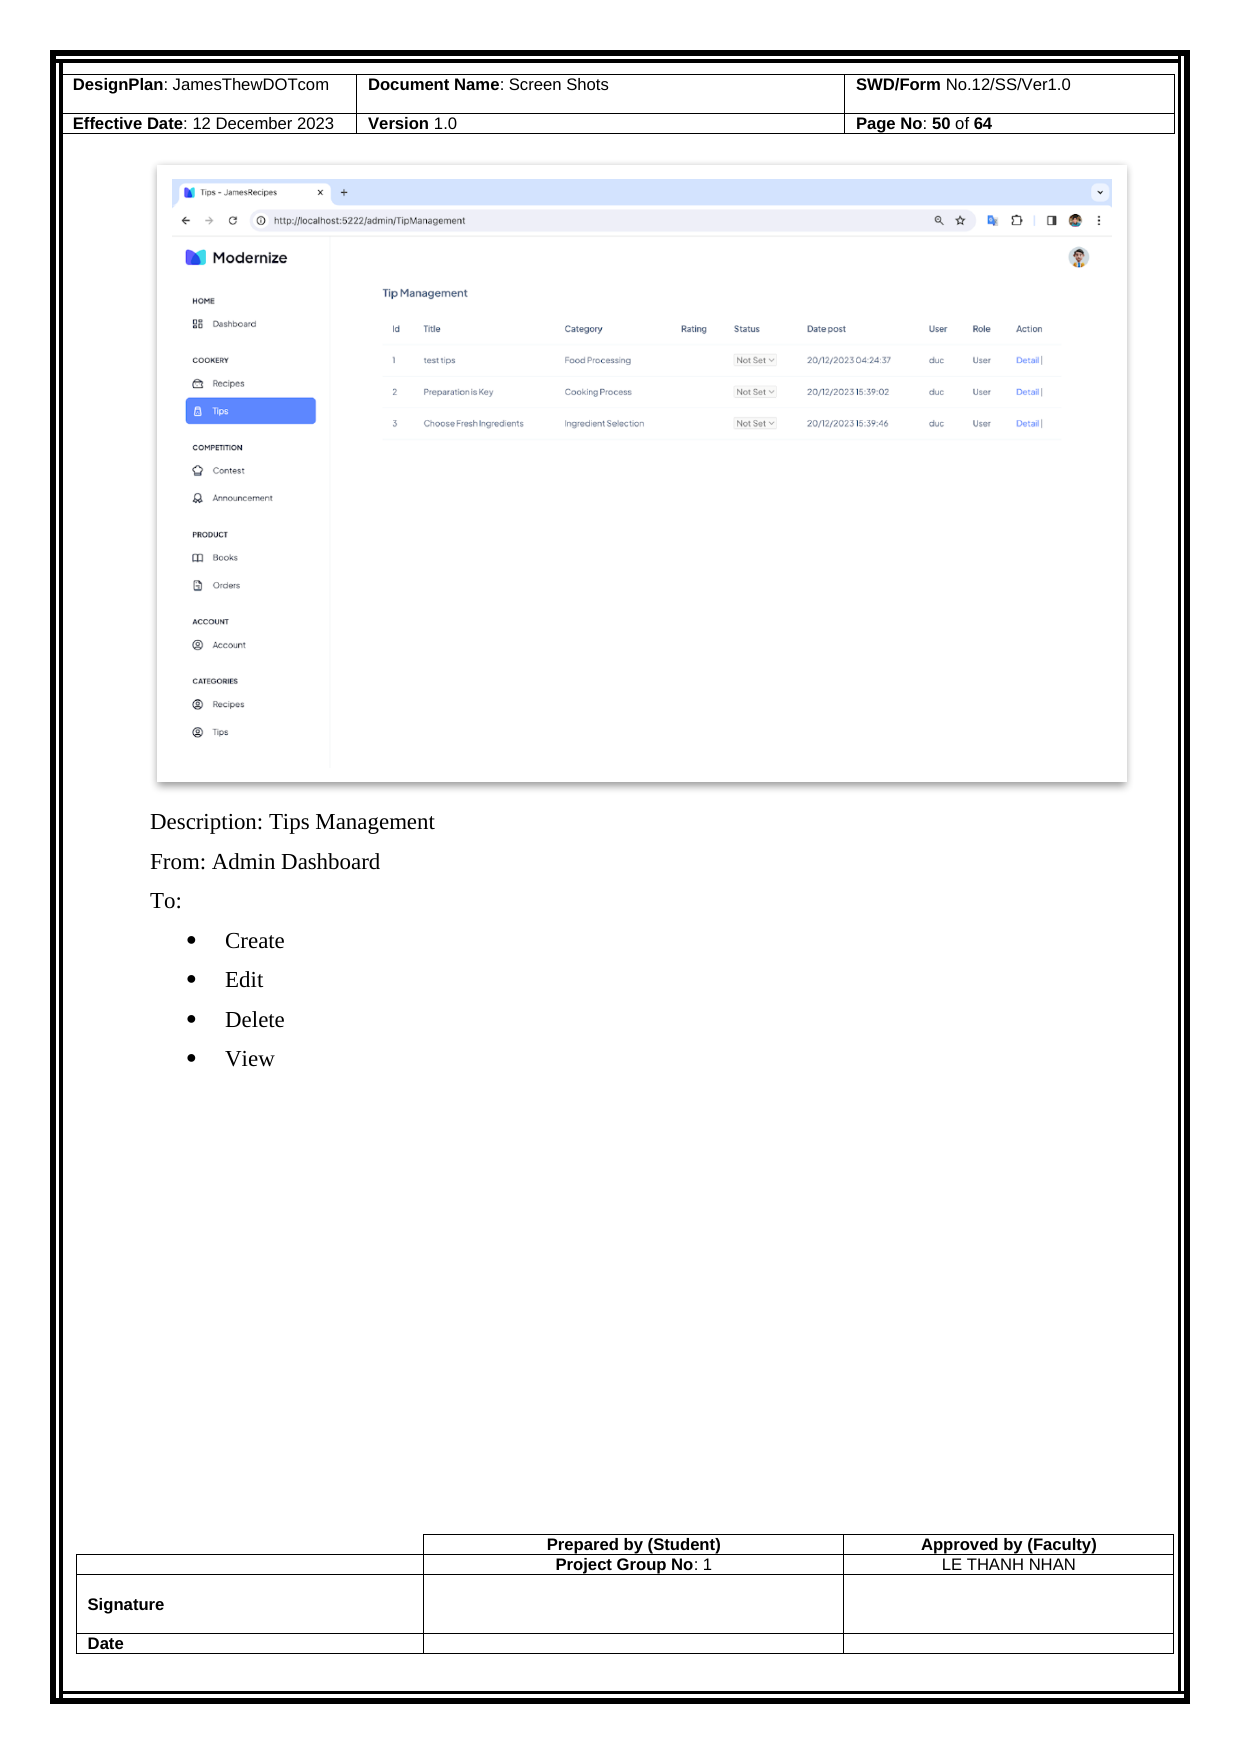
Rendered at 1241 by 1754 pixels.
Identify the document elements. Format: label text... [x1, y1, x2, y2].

list Delete [187, 1006, 1090, 1032]
list Edit [187, 966, 1090, 993]
text Description: Tips Management [150, 808, 1090, 835]
list Create [187, 927, 1090, 953]
text To: [150, 887, 1090, 914]
text From: Admin Dashboard [150, 848, 1090, 874]
list View [187, 1045, 1090, 1072]
picture [172, 179, 1112, 768]
